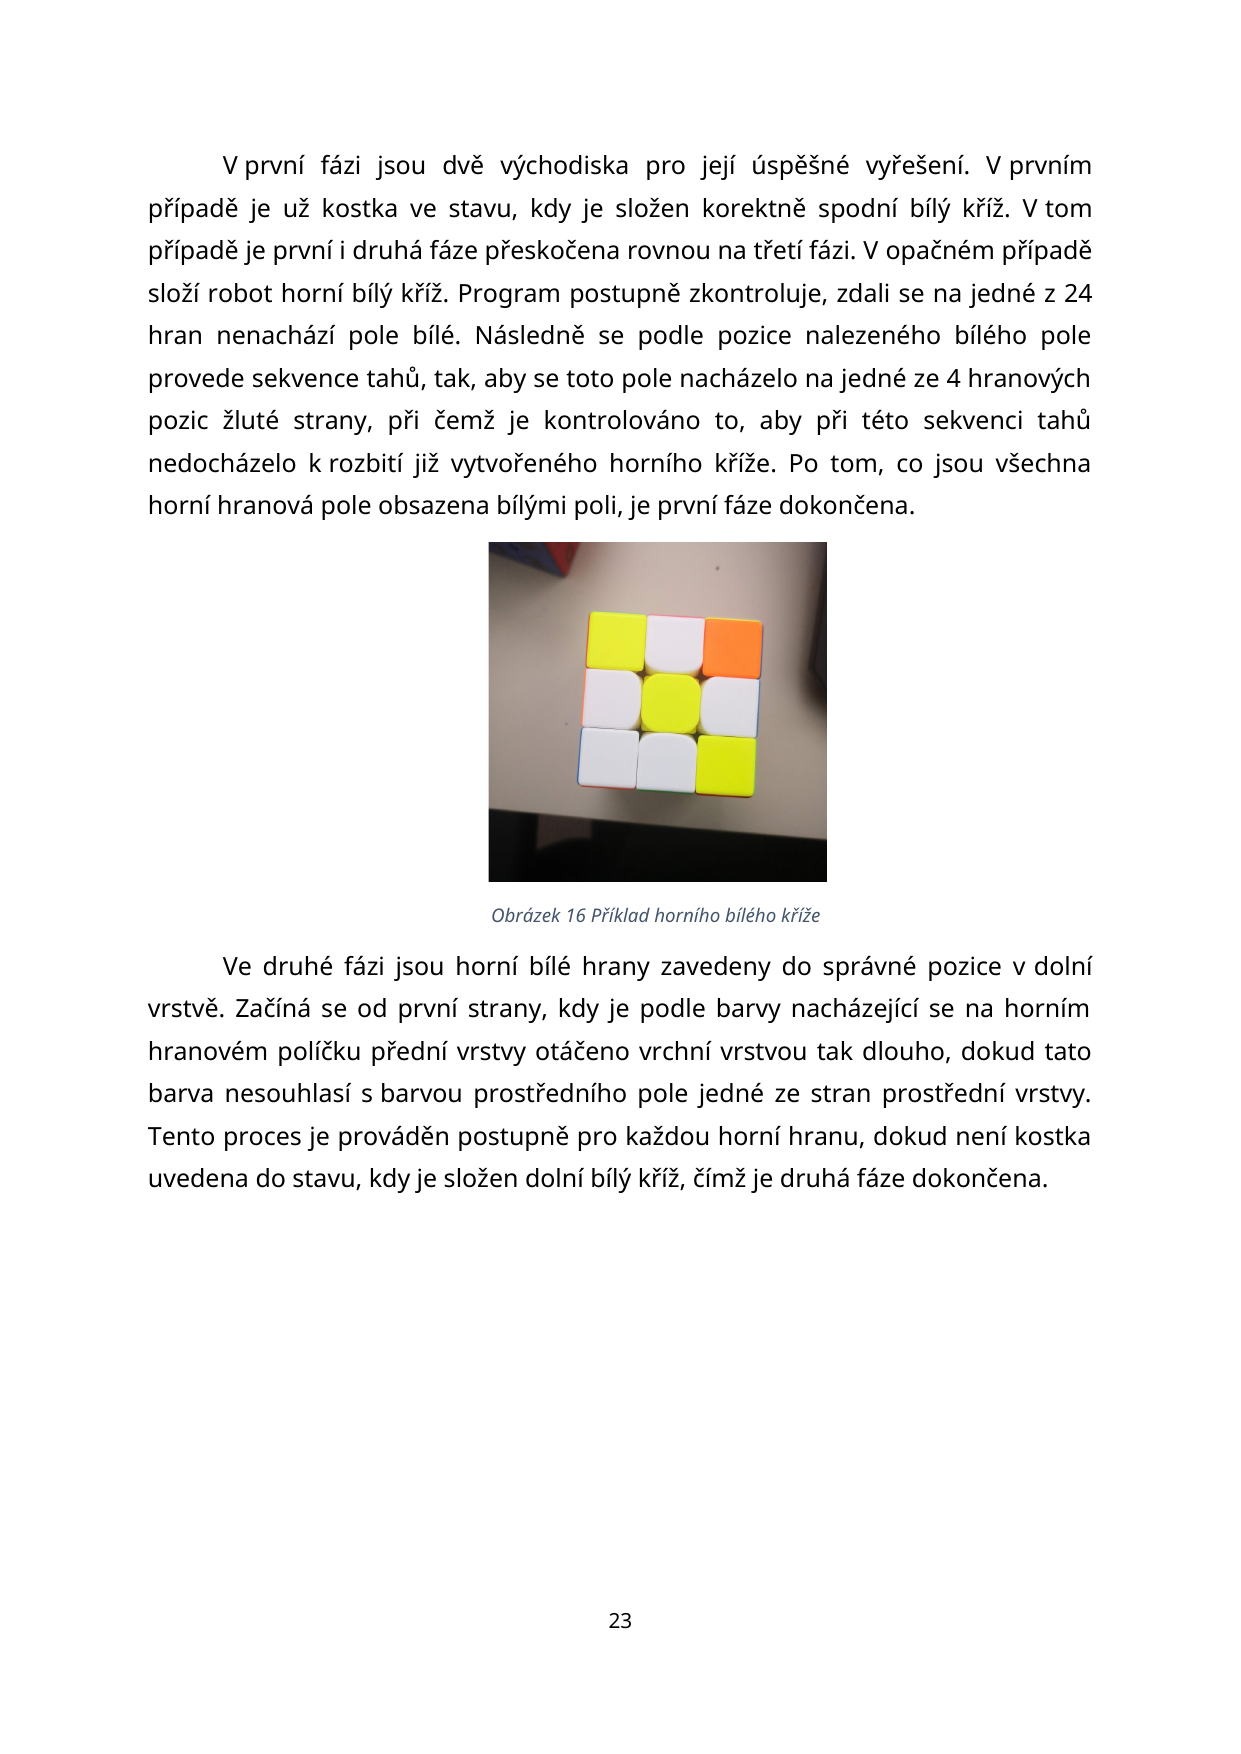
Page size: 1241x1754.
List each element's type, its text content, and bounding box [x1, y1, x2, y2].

text Obrázek 16 Příklad horního bílého kříže [148, 902, 1092, 928]
text Ve druhé fázi jsou horní bílé hrany zavedeny do správné pozice v dolní vrstvě. Začíná se od první strany, kdy je podle barvy nacházející se na horním hranovém políčku přední vrstvy otáčeno vrchní vrstvou tak dlouho, dokud tato barva nesouhlasí s barvou prostředního pole jedné ze stran prostřední vrstvy. Tento proces je prováděn postupně pro každou horní hranu, dokud není kostka uvedena do stavu, kdy je složen dolní bílý kříž, čímž je druhá fáze dokončena. [148, 948, 1092, 1195]
text V první fázi jsou dvě východiska pro její úspěšné vyřešení. V prvním případě je už kostka ve stavu, kdy je složen korektně spodní bílý kříž. V tom případě je první i druhá fáze přeskočena rovnou na třetí fázi. V opačném případě složí robot horní bílý kříž. Program postupně zkontroluje, zdali se na jedné z 24 hran nenachází pole bílé. Následně se podle pozice nalezeného bílého pole provede sekvence tahů, tak, aby se toto pole nacházelo na jedné ze 4 hranových pozic žluté strany, při čemž je kontrolováno to, aby při této sekvenci tahů nedocházelo k rozbití již vytvořeného horního kříže. Po tom, co jsou všechna horní hranová pole obsazena bílými poli, je první fáze dokončena. [148, 148, 1092, 522]
picture [488, 542, 827, 882]
